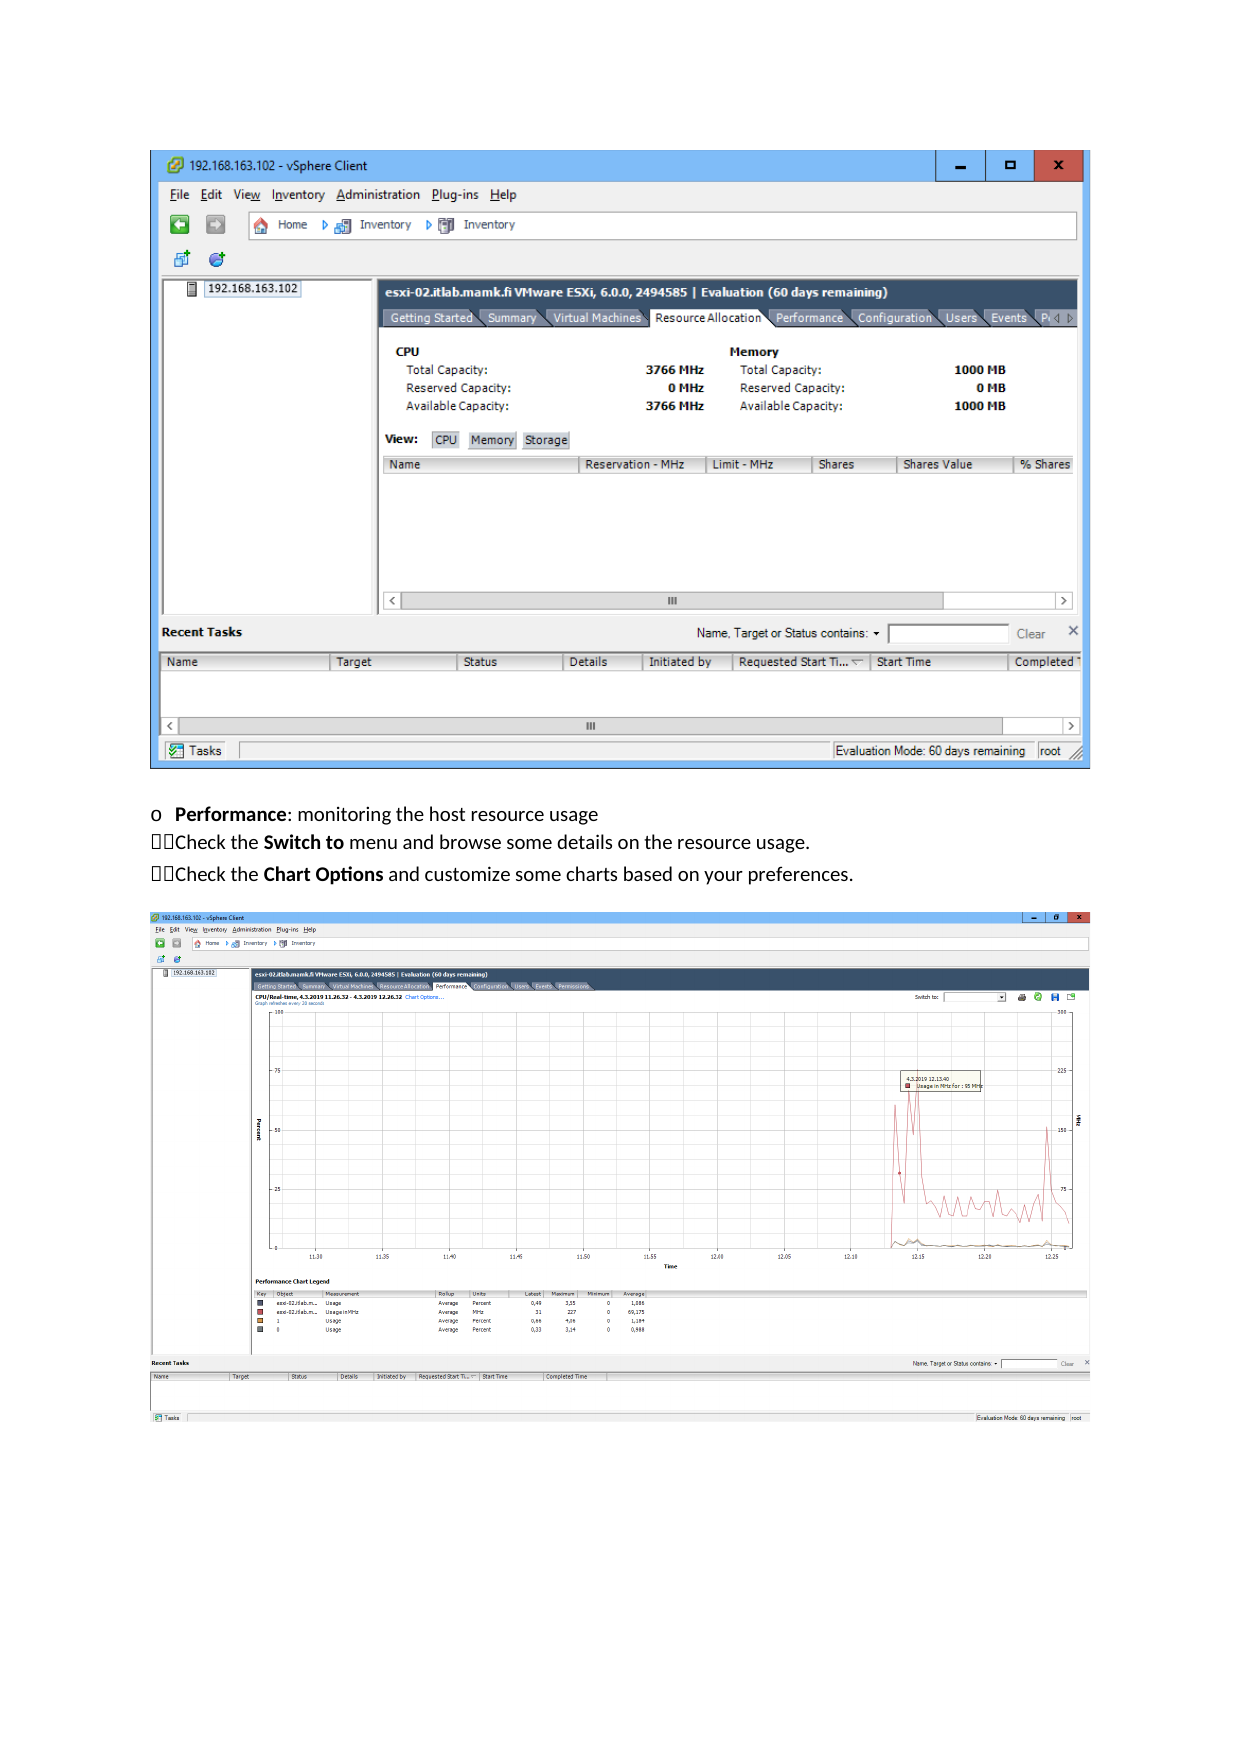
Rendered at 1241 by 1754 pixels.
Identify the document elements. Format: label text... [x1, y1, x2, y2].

text o Performance: monitoring the host resource usage [150, 801, 1090, 827]
text Check the Chart Options and customize some charts based on your preferences. [150, 859, 1090, 887]
picture [150, 150, 1091, 769]
picture [150, 912, 1091, 1422]
text Check the Switch to menu and browse some details on the resource usage. [150, 827, 1090, 856]
